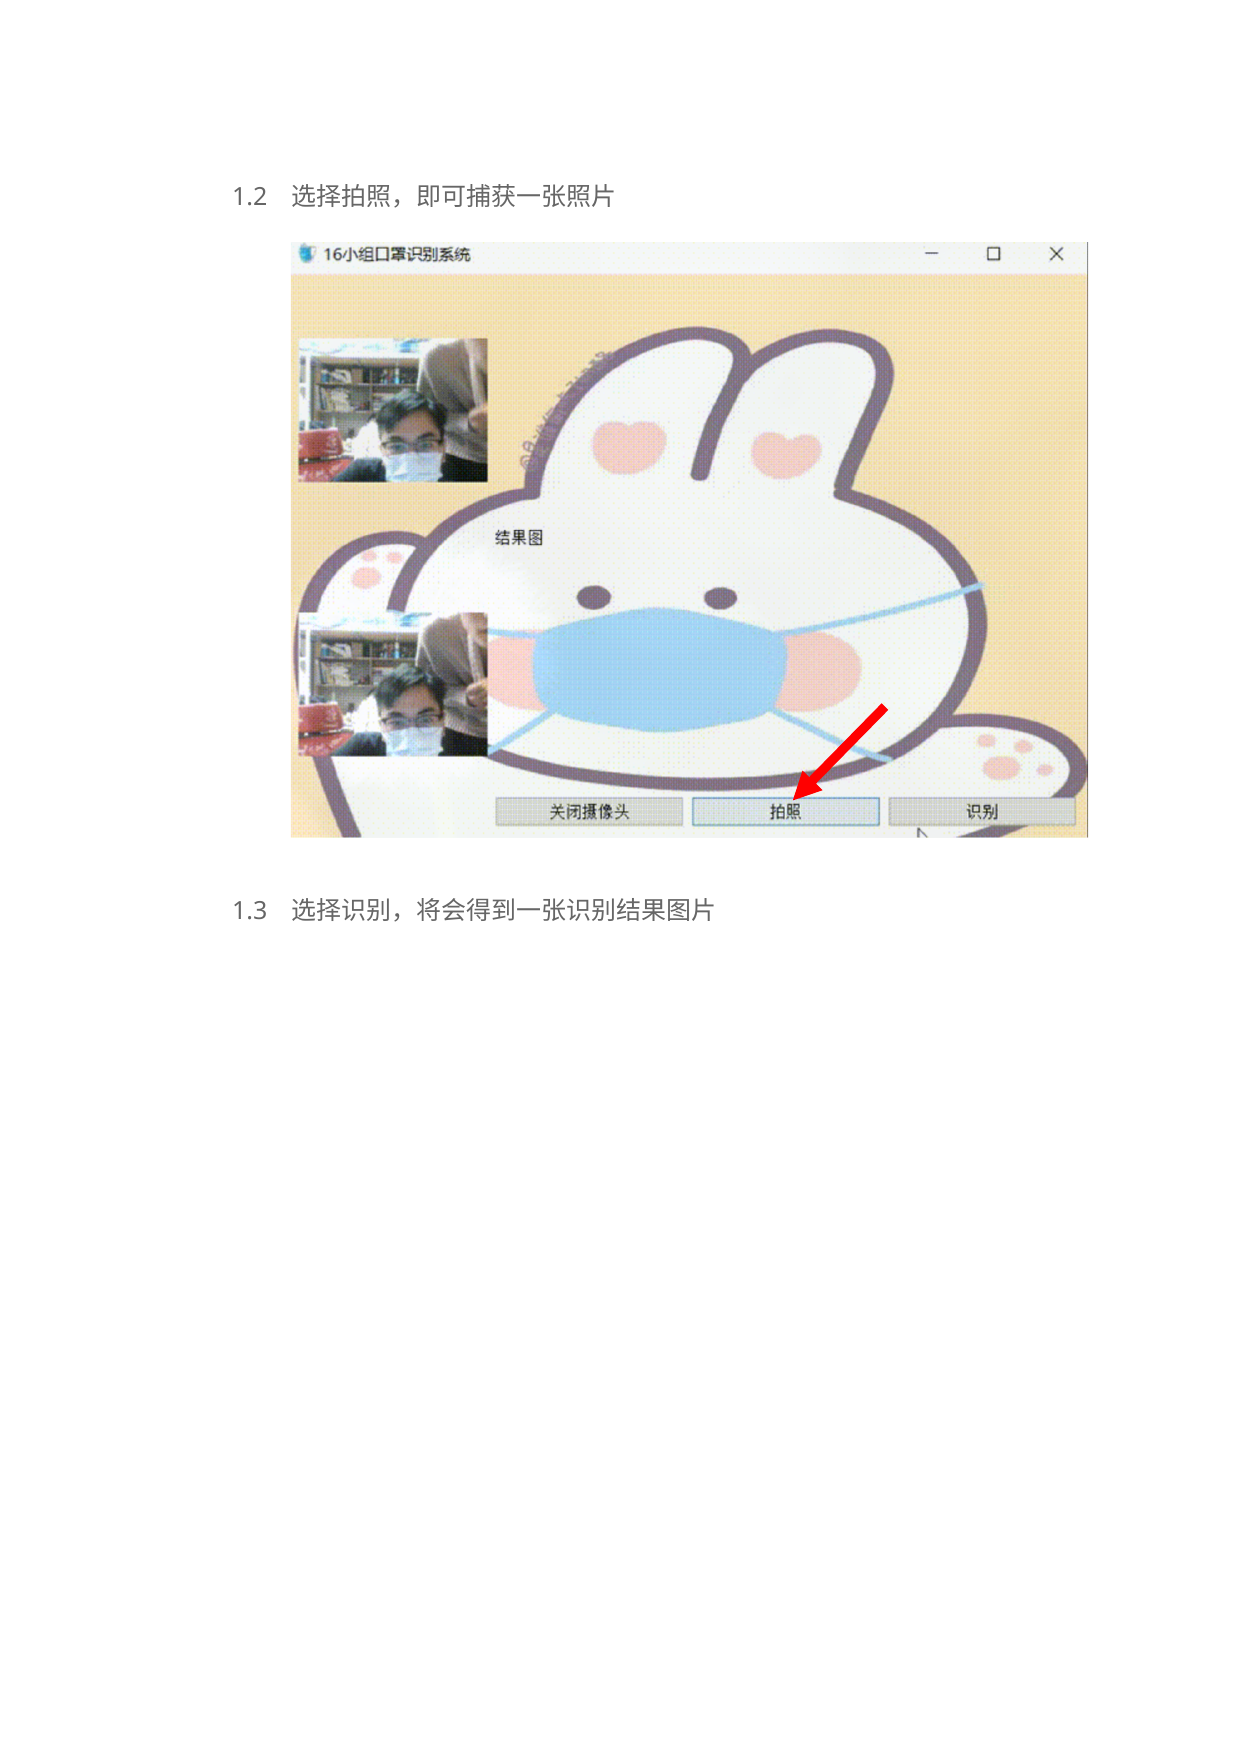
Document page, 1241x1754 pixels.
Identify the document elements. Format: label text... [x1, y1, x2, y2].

list 选择拍照，即可捕获一张照片 [232, 162, 1053, 227]
picture [290, 242, 1089, 838]
list 选择识别，将会得到一张识别结果图片 [232, 876, 1053, 941]
